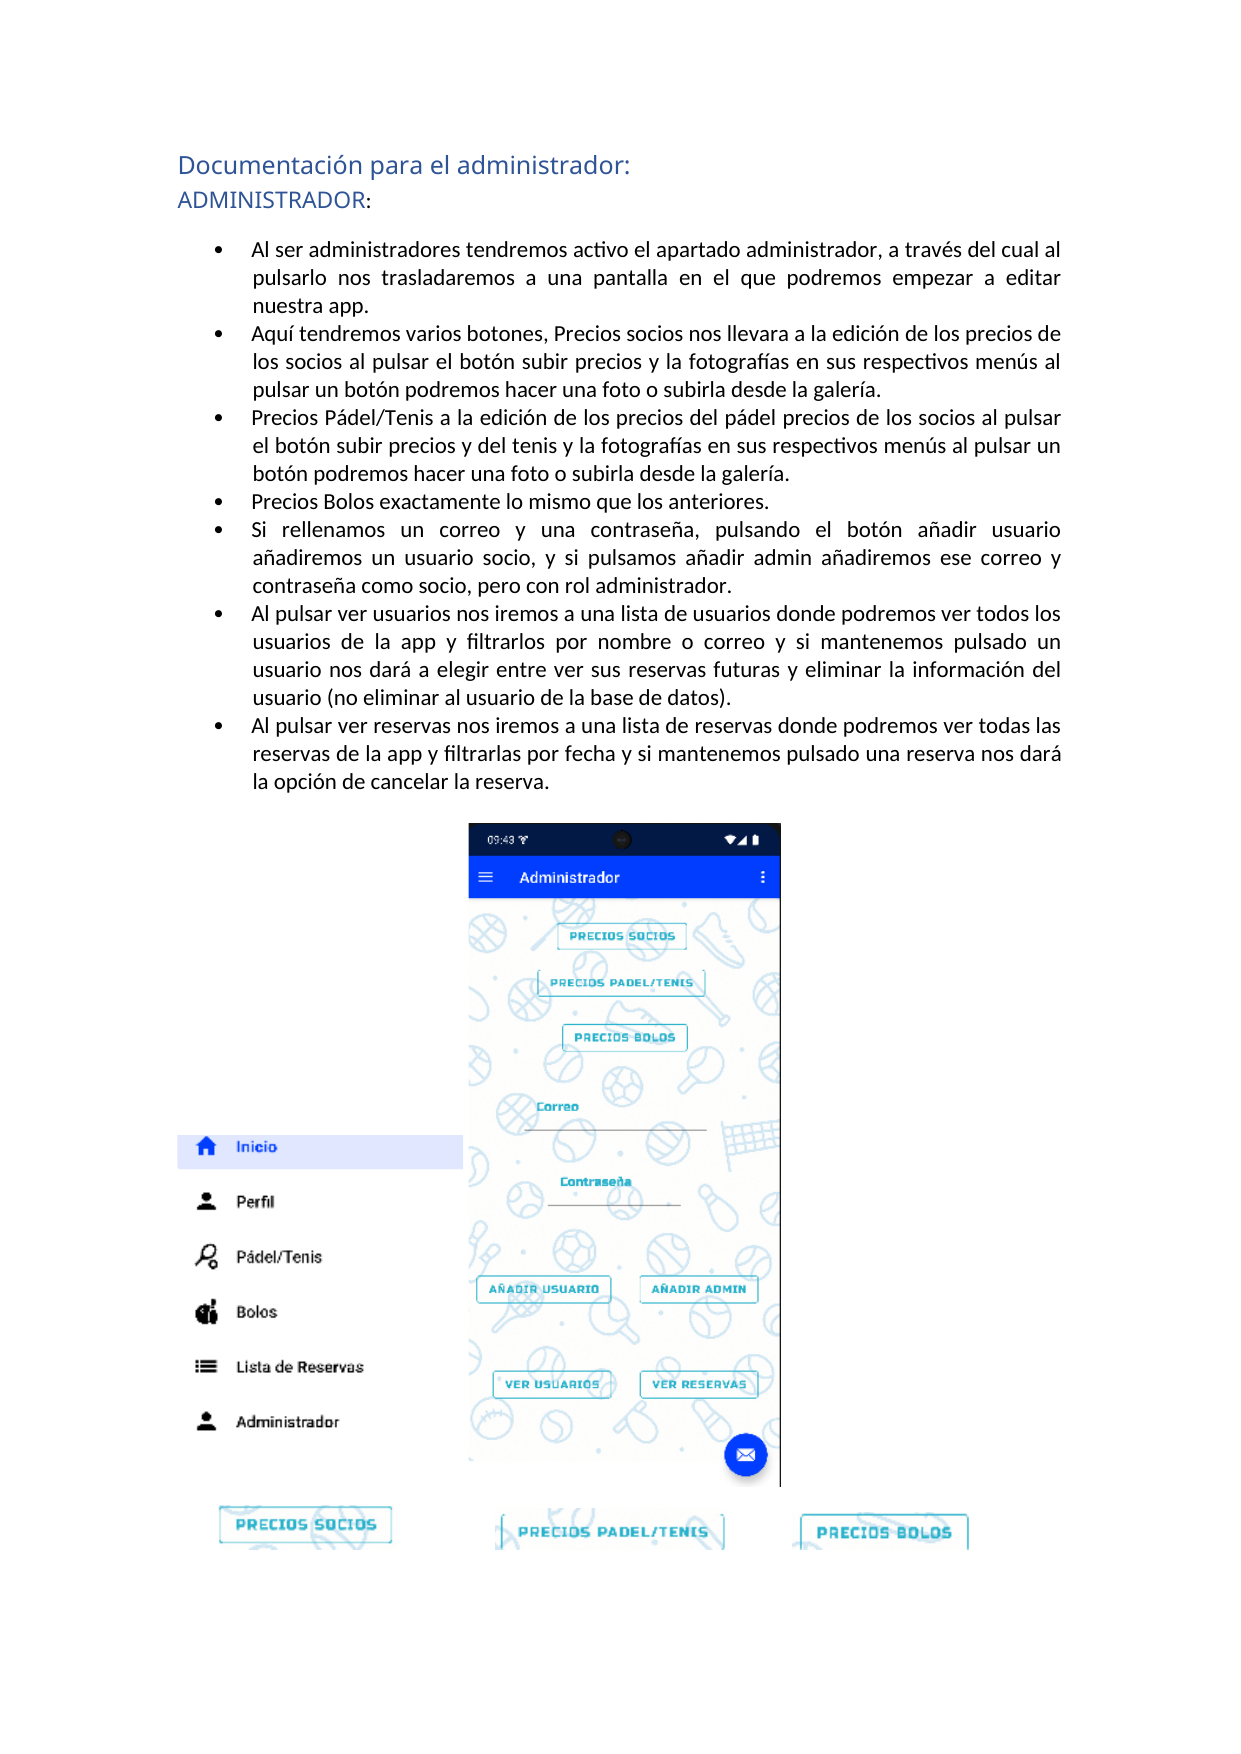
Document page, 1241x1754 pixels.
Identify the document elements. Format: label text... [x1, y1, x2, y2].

list Aquí tendremos varios botones, Precios socios nos llevara a la edición de los precios de los socios al pulsar el botón subir precios y la fotografías en sus respectivos menús al pulsar un botón podremos hacer una foto o subirla desde la galería. [215, 319, 1063, 403]
list Precios Pádel/Tenis a la edición de los precios del pádel precios de los socios al pulsar el botón subir precios y del tenis y la fotografías en sus respectivos menús al pulsar un botón podremos hacer una foto o subirla desde la galería. [215, 403, 1063, 487]
list Al pulsar ver usuarios nos iremos a una lista de usuarios donde podremos ver todos los usuarios de la app y filtrarlos por nombre o correo y si mantenemos pulsado un usuario nos dará a elegir entre ver sus reservas futuras y eliminar la información del usuario (no eliminar al usuario de la base de datos). [215, 599, 1063, 711]
picture [792, 1512, 969, 1550]
list Precios Bolos exactamente lo mismo que los anteriores. [215, 487, 1063, 515]
picture [468, 823, 781, 1487]
list Al ser administradores tendremos activo el apartado administrador, a través del cual al pulsarlo nos trasladaremos a una pantalla en el que podremos empezar a editar nuestra app. [215, 235, 1063, 319]
list Si rellenamos un correo y una contraseña, pulsando el botón añadir usuario añadiremos un usuario socio, y si pulsamos añadir admin añadiremos ese correo y contraseña como socio, pero con rol administrador. [215, 515, 1063, 599]
picture [495, 1508, 725, 1550]
list Al pulsar ver reservas nos iremos a una lista de reservas donde podremos ver todas las reservas de la app y filtrarlas por fecha y si mantenemos pulsado una reserva nos dará la opción de cancelar la reserva. [215, 711, 1063, 795]
subtitle Documentación para el administrador: [177, 148, 1063, 182]
picture [218, 1505, 397, 1550]
text Administrador: [177, 184, 1063, 216]
picture [177, 1135, 464, 1487]
